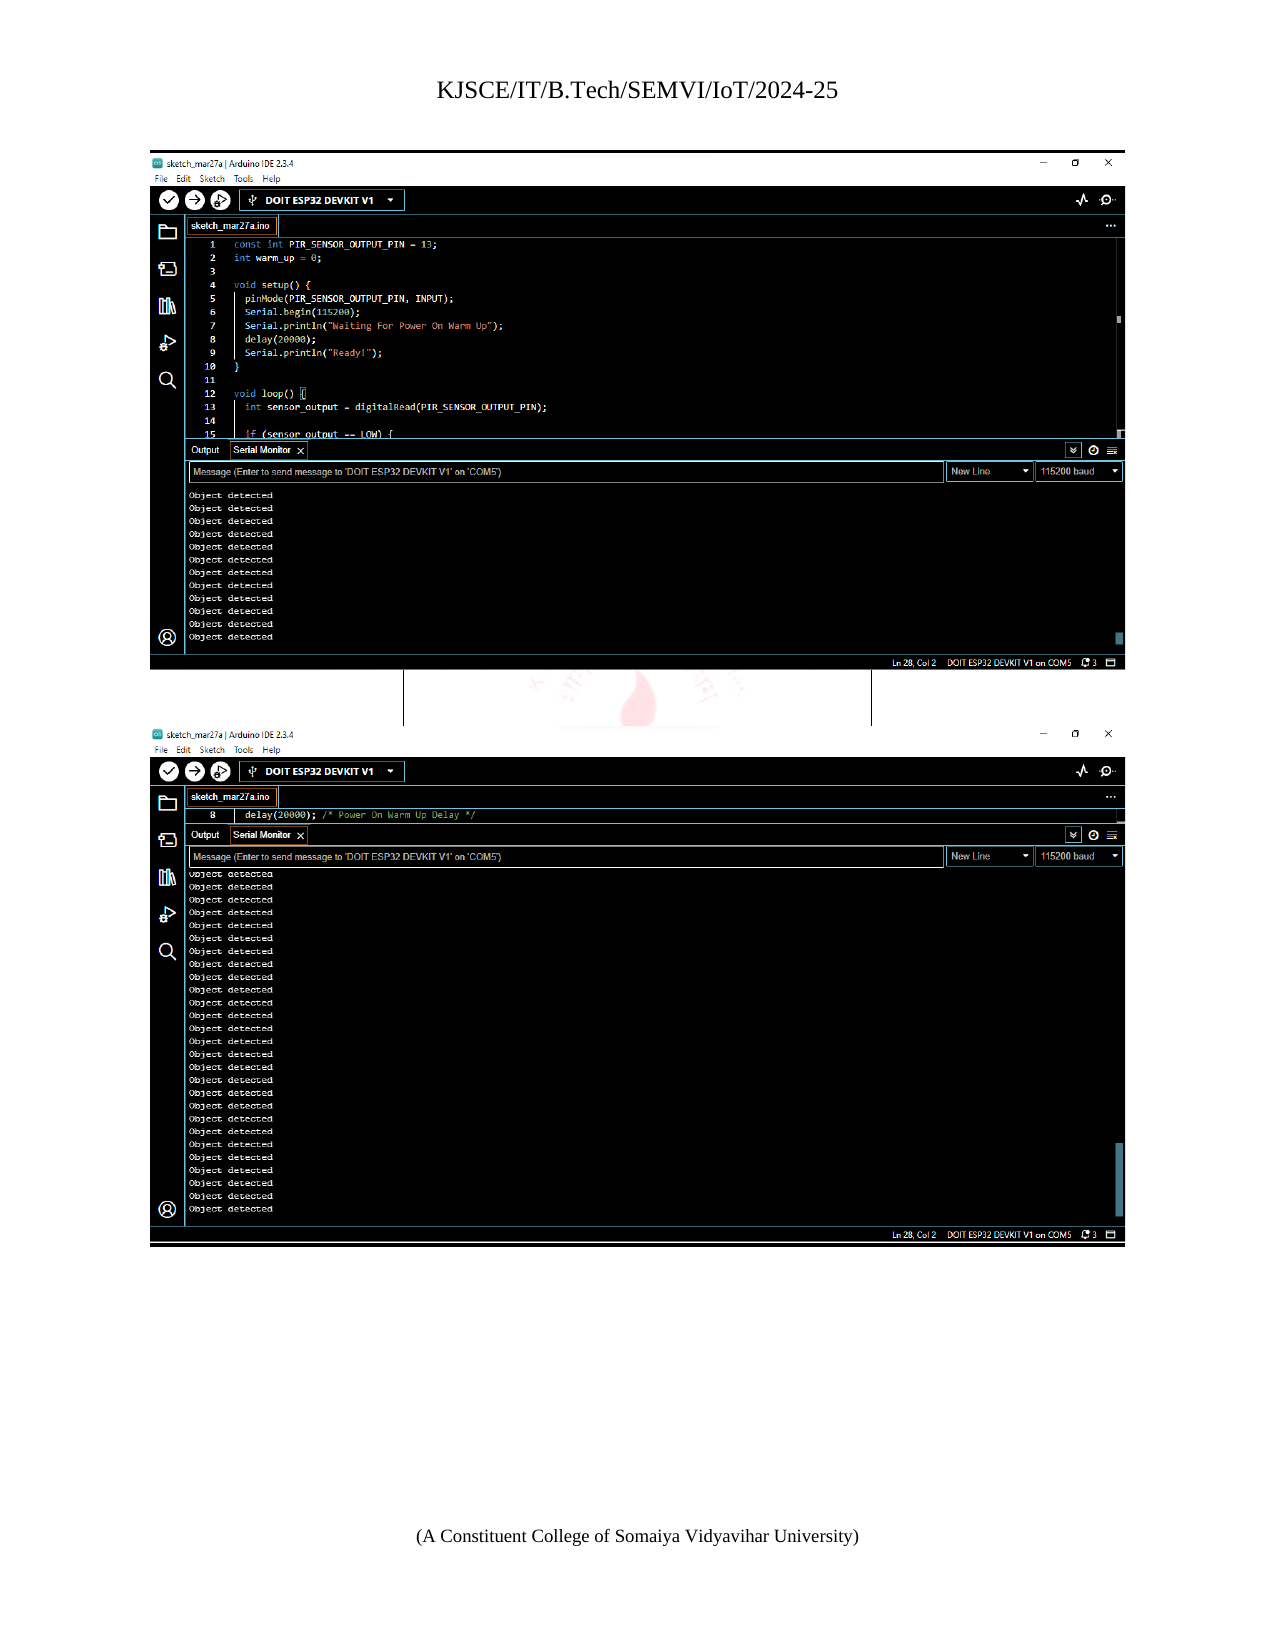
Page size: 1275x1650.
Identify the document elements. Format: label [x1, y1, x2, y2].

picture [150, 155, 1125, 670]
picture [150, 726, 1125, 1242]
